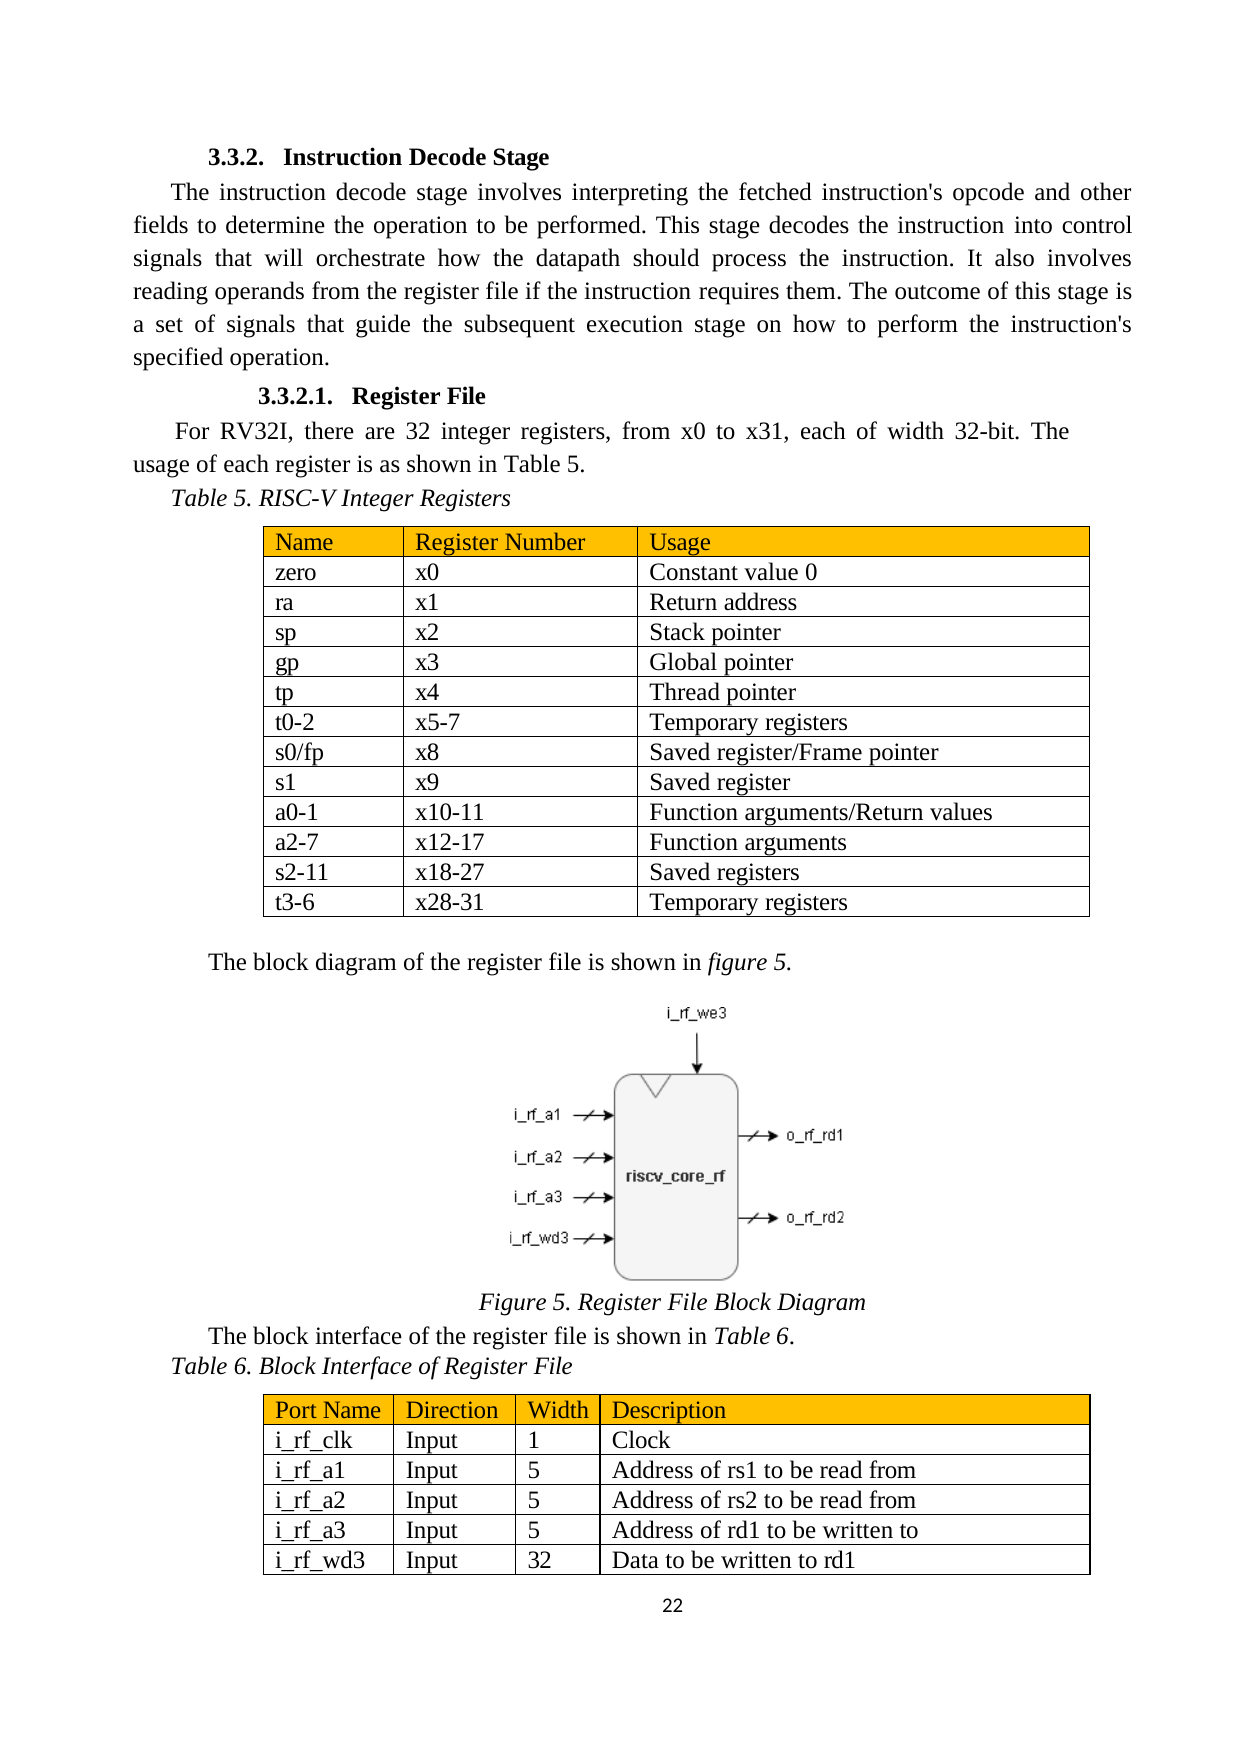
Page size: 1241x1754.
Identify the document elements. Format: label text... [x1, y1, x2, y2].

table_header Name [264, 527, 403, 556]
table_cell sp [264, 617, 403, 646]
table_cell Function arguments [638, 827, 1089, 856]
table_header Usage [638, 527, 1089, 556]
table_header Description [601, 1395, 1089, 1424]
table_cell Thread pointer [638, 677, 1089, 706]
table_cell 1 [516, 1425, 599, 1454]
text The block diagram of the register file is shown in figure 5. [208, 947, 1137, 976]
table_cell i_rf_a3 [264, 1515, 393, 1544]
table_cell Input [394, 1455, 515, 1484]
table_cell i_rf_wd3 [264, 1545, 393, 1574]
text Table 6. Block Interface of Register File [170, 1351, 1137, 1379]
table_cell tp [264, 677, 403, 706]
table_cell Stack pointer [638, 617, 1089, 646]
table_cell x2 [404, 617, 637, 646]
table_cell Temporary registers [638, 887, 1089, 916]
text Table 5. RISC-V Integer Registers [170, 483, 1137, 512]
table_cell Constant value 0 [638, 557, 1089, 586]
table_cell x1 [404, 587, 637, 616]
table_cell 5 [516, 1515, 599, 1544]
table_cell x10-11 [404, 797, 637, 826]
table_cell Input [394, 1425, 515, 1454]
text Figure 5. Register File Block Diagram [208, 1007, 1137, 1316]
table_header Direction [394, 1395, 515, 1424]
table_cell i_rf_a2 [264, 1485, 393, 1514]
table_cell a2-7 [264, 827, 403, 856]
table_cell x4 [404, 677, 637, 706]
table_header Register Number [404, 527, 637, 556]
table_cell i_rf_clk [264, 1425, 393, 1454]
text The instruction decode stage involves interpreting the fetched instruction's opcode and other fields to determine the operation to be performed. This stage decodes the instruction into control signals that will orchestrate how the datapath should process the instruction. It also involves reading operands from the register file if the instruction requires them. The outcome of this stage is a set of signals that guide the subsequent execution stage on how to perform the instruction's specified operation. [133, 177, 1132, 371]
table_cell x3 [404, 647, 637, 676]
table_cell x5-7 [404, 707, 637, 736]
table_cell Address of rs1 to be read from [601, 1455, 1089, 1484]
table_cell x12-17 [404, 827, 637, 856]
table_cell x28-31 [404, 887, 637, 916]
table_cell i_rf_a1 [264, 1455, 393, 1484]
table_cell s0/fp [264, 737, 403, 766]
table_cell Data to be written to rd1 [601, 1545, 1089, 1574]
table_cell Return address [638, 587, 1089, 616]
table_cell x8 [404, 737, 637, 766]
table_cell s1 [264, 767, 403, 796]
table_cell Clock [601, 1425, 1089, 1454]
text For RV32I, there are 32 integer registers, from x0 to x31, each of width 32-bit. The usage of each register is as shown in Table 5. [133, 416, 1070, 478]
table_cell Input [394, 1515, 515, 1544]
table_cell Saved register/Frame pointer [638, 737, 1089, 766]
table_cell ra [264, 587, 403, 616]
table_cell 5 [516, 1485, 599, 1514]
table_cell Saved register [638, 767, 1089, 796]
table_cell zero [264, 557, 403, 586]
table_cell x18-27 [404, 857, 637, 886]
table_cell x9 [404, 767, 637, 796]
table_cell gp [264, 647, 403, 676]
table_cell x0 [404, 557, 637, 586]
table_cell 5 [516, 1455, 599, 1484]
table_header Width [516, 1395, 599, 1424]
table_cell Input [394, 1485, 515, 1514]
table_cell Input [394, 1545, 515, 1574]
table_cell Temporary registers [638, 707, 1089, 736]
table_cell Saved registers [638, 857, 1089, 886]
table_cell a0-1 [264, 797, 403, 826]
table_cell t0-2 [264, 707, 403, 736]
table_cell Address of rs2 to be read from [601, 1485, 1089, 1514]
table_cell 32 [516, 1545, 599, 1574]
text The block interface of the register file is shown in Table 6. [208, 1321, 1137, 1350]
table_cell Function arguments/Return values [638, 797, 1089, 826]
table_cell s2-11 [264, 857, 403, 886]
table_cell Address of rd1 to be written to [601, 1515, 1089, 1544]
table_cell t3-6 [264, 887, 403, 916]
subtitle Instruction Decode Stage [208, 142, 1137, 170]
subtitle Register File [258, 381, 1137, 410]
table_header Port Name [264, 1395, 393, 1424]
table_cell Global pointer [638, 647, 1089, 676]
